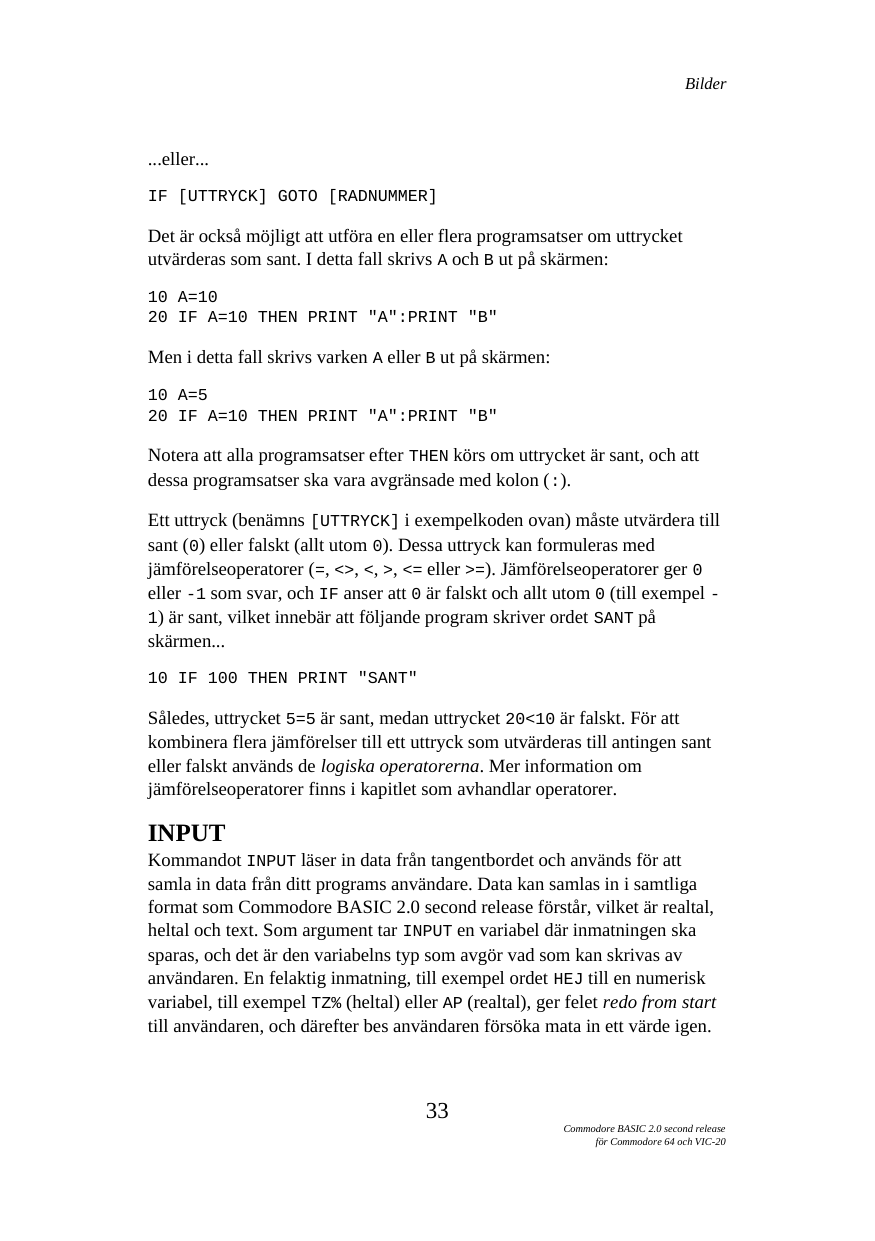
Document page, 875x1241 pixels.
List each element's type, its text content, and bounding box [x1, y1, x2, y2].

text Ett uttryck (benämns [UTTRYCK] i exempelkoden ovan) måste utvärdera till sant (0) eller falskt (allt utom 0). Dessa uttryck kan formuleras med jämförelseoperatorer (=, <>, <, >, <= eller >=). Jämförelseoperatorer ger 0 eller -1 som svar, och IF anser att 0 är falskt och allt utom 0 (till exempel -1) är sant, vilket innebär att följande program skriver ordet SANT på skärmen... [148, 509, 726, 652]
text Det är också möjligt att utföra en eller flera programsatser om uttrycket utvärderas som sant. I detta fall skrivs A och B ut på skärmen: [148, 224, 726, 270]
text 10 A=5 20 IF A=10 THEN PRINT "A":PRINT "B" [148, 387, 726, 426]
text 10 A=10 20 IF A=10 THEN PRINT "A":PRINT "B" [148, 289, 726, 328]
text IF [UTTRYCK] GOTO [RADNUMMER] [148, 188, 726, 206]
text Men i detta fall skrivs varken A eller B ut på skärmen: [148, 346, 726, 368]
text Kommandot INPUT läser in data från tangentbordet och används för att samla in data från ditt programs användare. Data kan samlas in i samtliga format som Commodore BASIC 2.0 second release förstår, vilket är realtal, heltal och text. Som argument tar INPUT en variabel där inmatningen ska sparas, och det är den variabelns typ som avgör vad som kan skrivas av användaren. En felaktig inmatning, till exempel ordet HEJ till en numerisk variabel, till exempel TZ% (heltal) eller AP (realtal), ger felet redo from start till användaren, och därefter bes användaren försöka mata in ett värde igen. [148, 849, 726, 1037]
subtitle INPUT [148, 818, 726, 846]
text 10 IF 100 THEN PRINT "SANT" [148, 670, 726, 689]
text Således, uttrycket 5=5 är sant, medan uttrycket 20<10 är falskt. För att kombinera flera jämförelser till ett uttryck som utvärderas till antingen sant eller falskt används de logiska operatorerna. Mer information om jämförelseoperatorer finns i kapitlet som avhandlar operatorer. [148, 707, 726, 799]
text Notera att alla programsatser efter THEN körs om uttrycket är sant, och att dessa programsatser ska vara avgränsade med kolon (:). [148, 444, 726, 491]
text ...eller... [148, 148, 726, 169]
